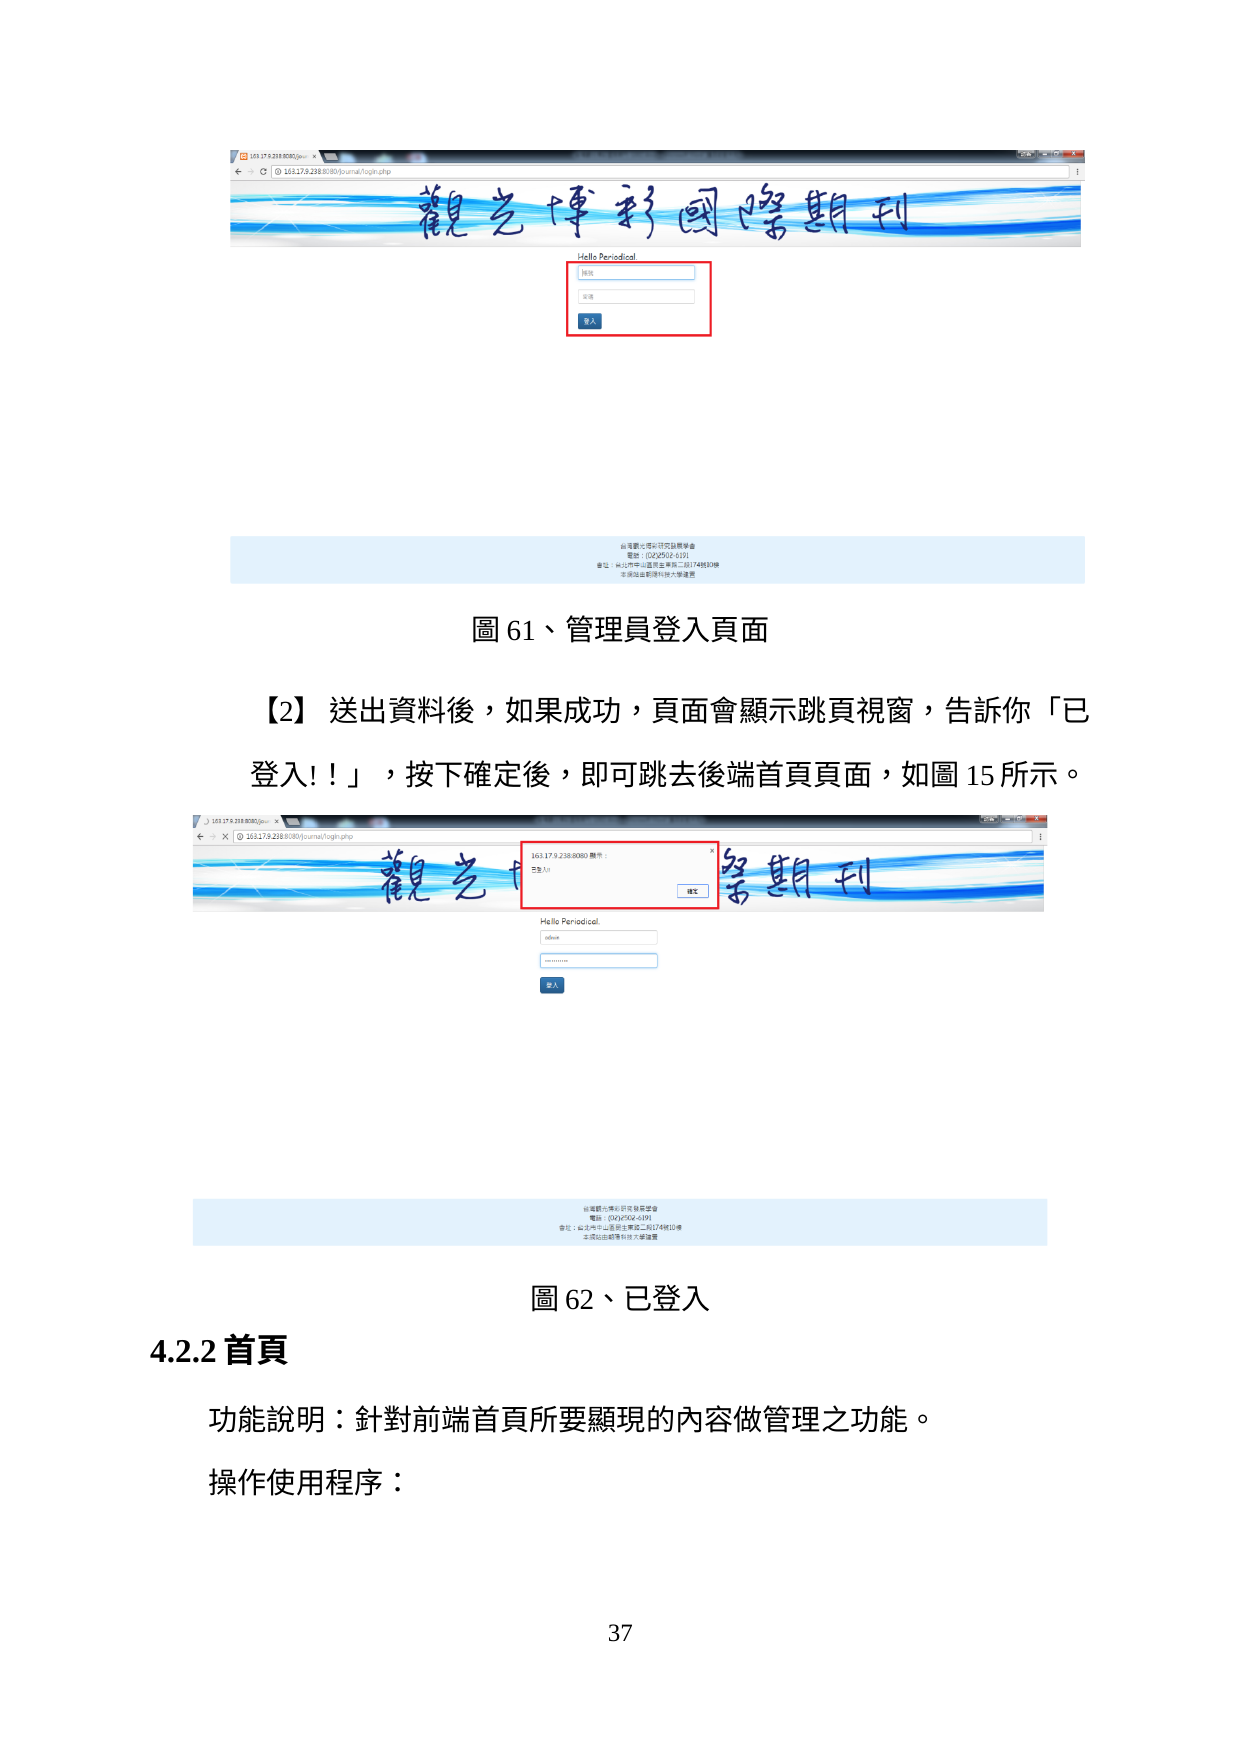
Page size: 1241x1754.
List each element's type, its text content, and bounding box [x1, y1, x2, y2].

text 功能說明：針對前端首頁所要顯現的內容做管理之功能。 [150, 1396, 1090, 1438]
text 操作使用程序： [150, 1459, 1090, 1502]
text 4.2.2首頁 [150, 1324, 1090, 1372]
picture [230, 150, 1085, 607]
list 送出資料後，如果成功，頁面會顯示跳頁視窗，告訴你「已登入!！」，按下確定後，即可跳去後端首頁頁面，如圖15所示。 [250, 688, 1090, 794]
picture [192, 815, 1048, 1272]
